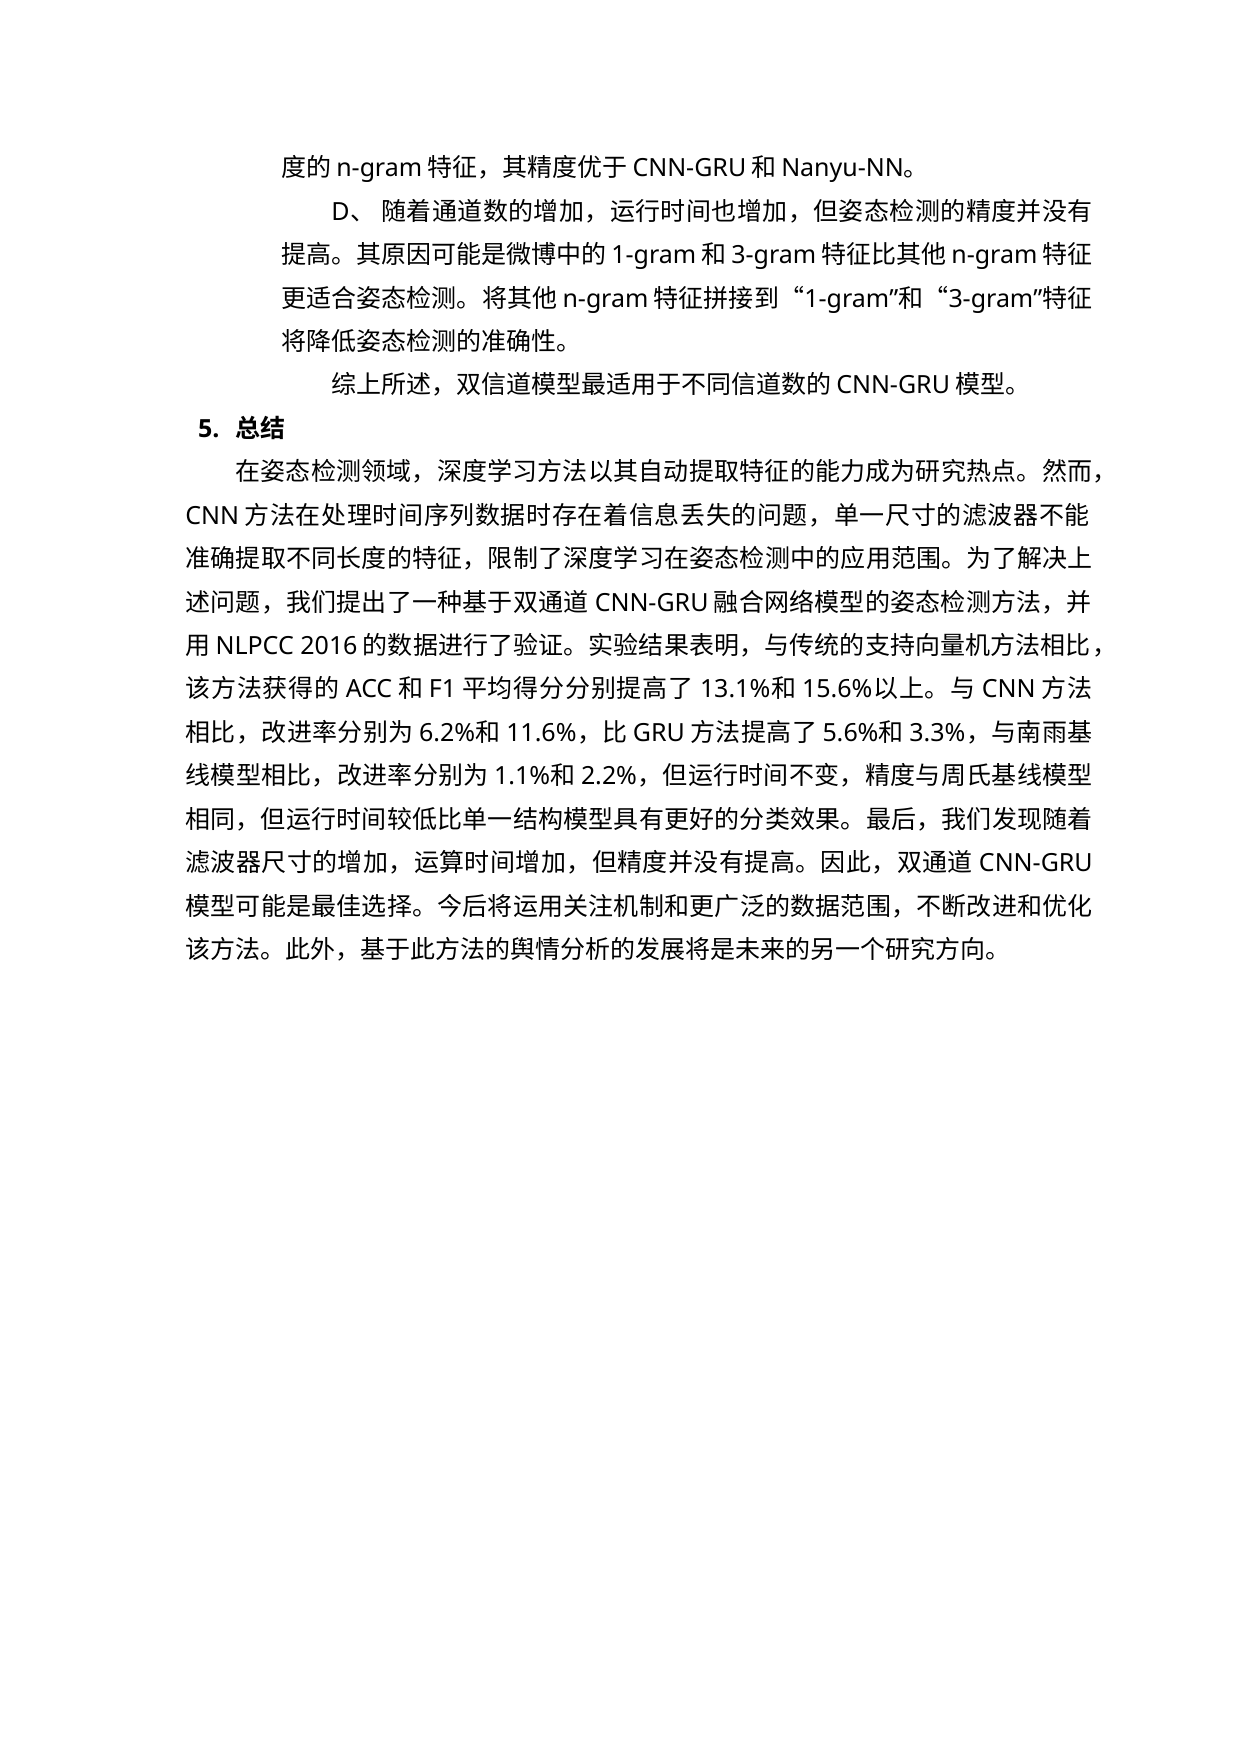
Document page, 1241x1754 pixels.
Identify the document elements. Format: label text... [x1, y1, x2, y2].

text 综上所述，双信道模型最适用于不同信道数的CNN-GRU模型。 [281, 365, 1092, 401]
list 总结 [148, 408, 1092, 444]
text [281, 148, 1092, 184]
text D、 随着通道数的增加，运行时间也增加，但姿态检测的精度并没有提高。其原因可能是微博中的1-gram和3-gram特征比其他n-gram特征更适合姿态检测。将其他n-gram特征拼接到“1-gram”和“3-gram”特征将降低姿态检测的准确性。 [281, 191, 1092, 358]
list 在姿态检测领域，深度学习方法以其自动提取特征的能力成为研究热点。然而，CNN方法在处理时间序列数据时存在着信息丢失的问题，单一尺寸的滤波器不能准确提取不同长度的特征，限制了深度学习在姿态检测中的应用范围。为了解决上述问题，我们提出了一种基于双通道CNN-GRU融合网络模型的姿态检测方法，并用NLPCC 2016的数据进行了验证。实验结果表明，与传统的支持向量机方法相比，该方法获得的ACC和F1平均得分分别提高了13.1%和15.6%以上。与CNN方法相比，改进率分别为6.2%和11.6%，比GRU方法提高了5.6%和3.3%，与南雨基线模型相比，改进率分别为1.1%和2.2%，但运行时间不变，精度与周氏基线模型相同，但运行时间较低比单一结构模型具有更好的分类效果。最后，我们发现随着滤波器尺寸的增加，运算时间增加，但精度并没有提高。因此，双通道CNN-GRU模型可能是最佳选择。今后将运用关注机制和更广泛的数据范围，不断改进和优化该方法。此外，基于此方法的舆情分析的发展将是未来的另一个研究方向。 [185, 452, 1092, 966]
